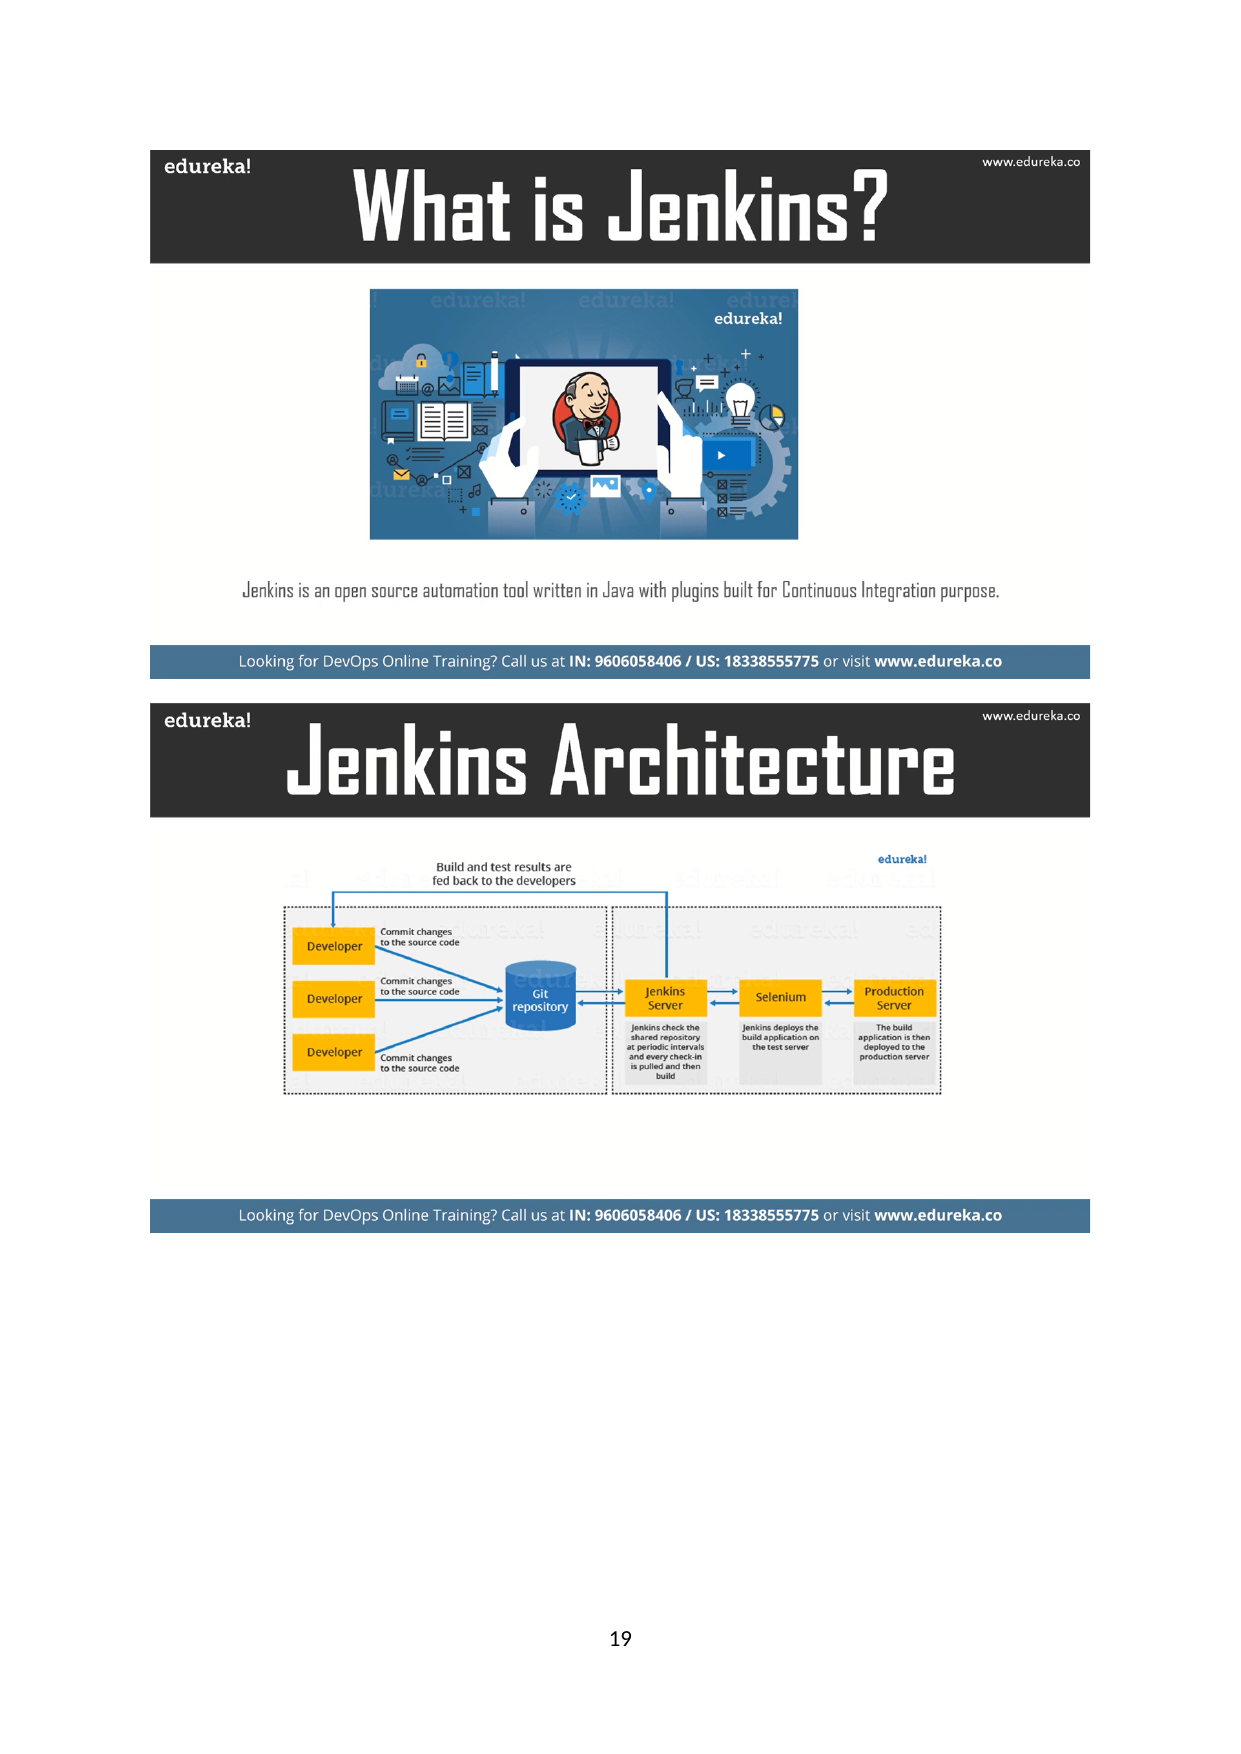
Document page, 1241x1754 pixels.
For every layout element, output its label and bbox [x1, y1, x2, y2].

picture [150, 703, 1091, 1233]
picture [150, 150, 1091, 679]
